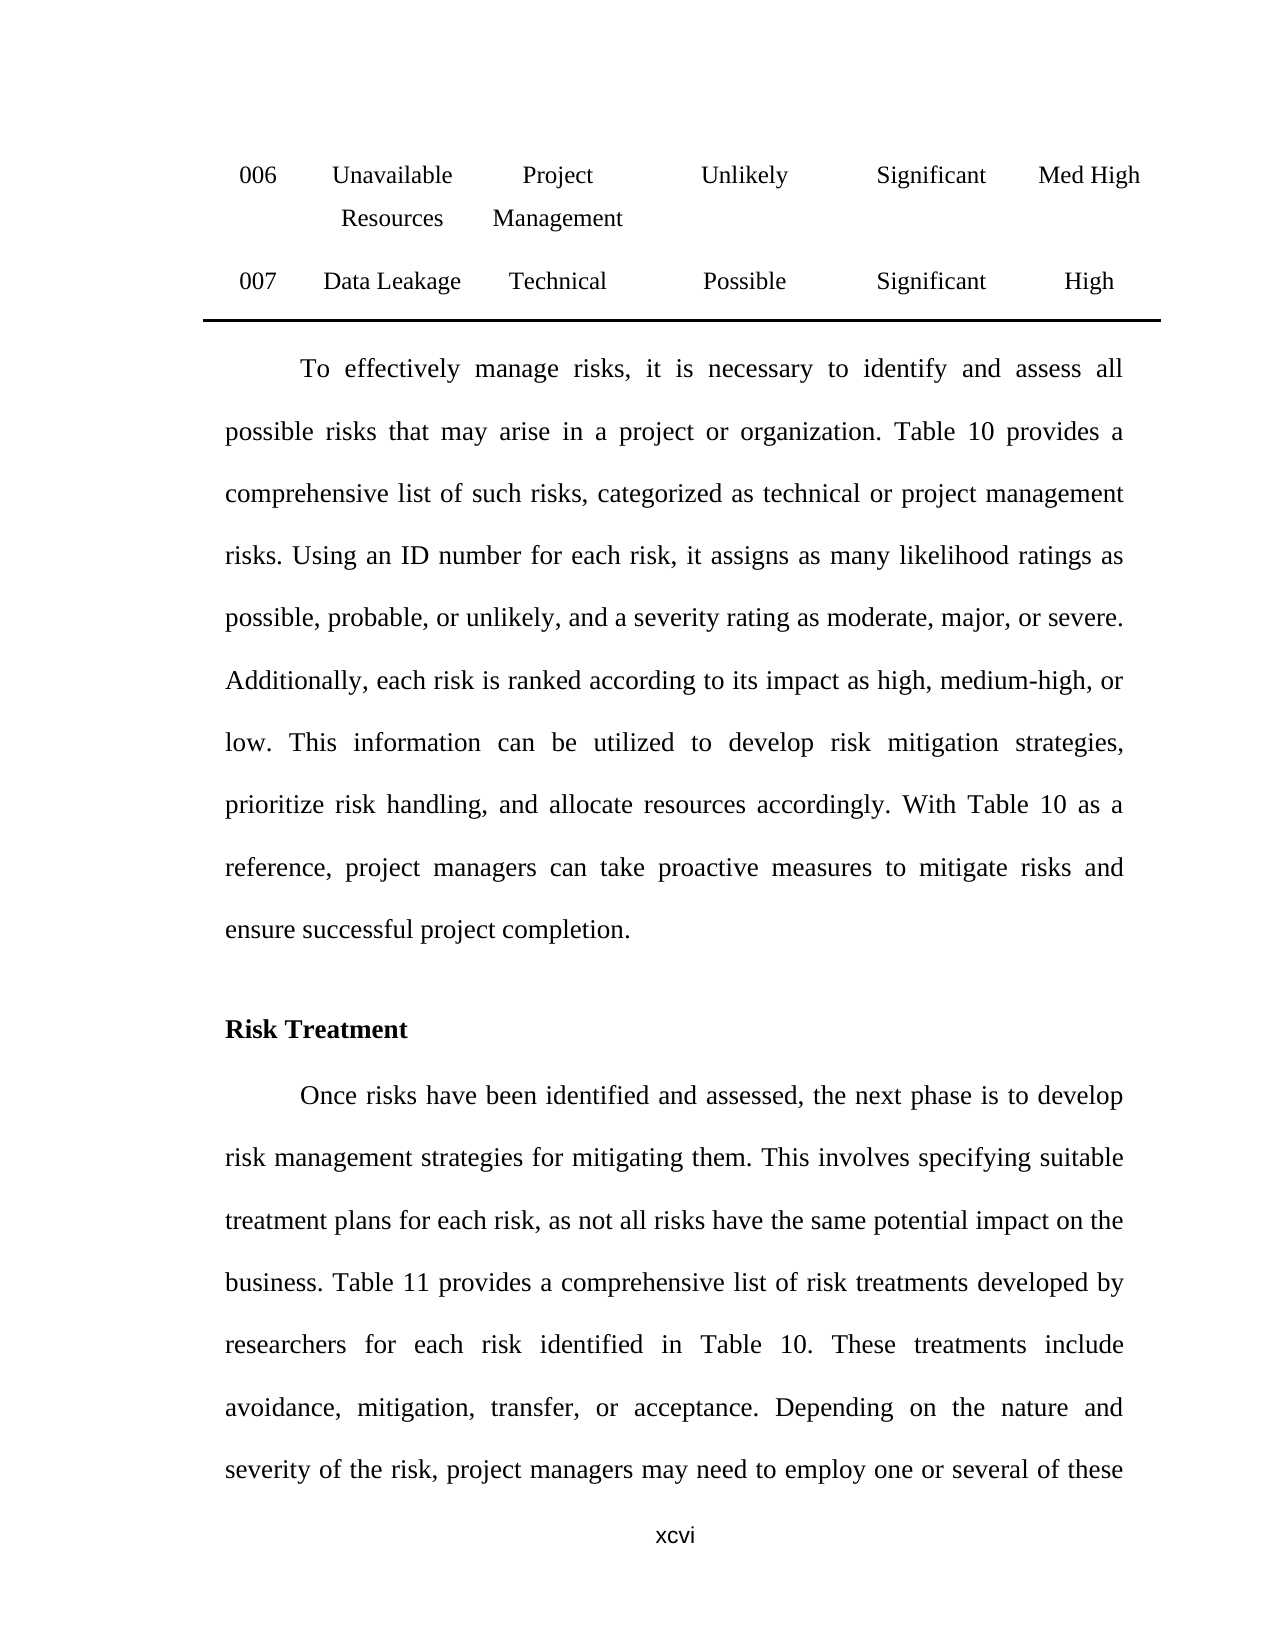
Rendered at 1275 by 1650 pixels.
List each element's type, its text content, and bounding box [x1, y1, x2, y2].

table_cell Project Management [472, 150, 644, 256]
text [225, 1079, 1125, 1484]
table_cell Unavailable Resources [313, 150, 472, 256]
table_cell Significant [845, 150, 1017, 256]
table_cell Possible [644, 256, 845, 318]
table_cell 006 [203, 150, 312, 256]
table_cell Significant [845, 256, 1017, 318]
text To effectively manage risks, it is necessary to identify and assess all possible risks that may arise in a project or organization. Table 10 provides a comprehensive list of such risks, categorized as technical or project management risks. Using an ID number for each risk, it assigns as many likelihood ratings as possible, probable, or unlikely, and a severity rating as moderate, major, or severe. Additionally, each risk is ranked according to its impact as high, medium-high, or low. This information can be utilized to develop risk mitigation strategies, prioritize risk handling, and allocate resources accordingly. With Table 10 as a reference, project managers can take proactive measures to mitigate risks and ensure successful project completion. [225, 352, 1125, 944]
table_cell Unlikely [644, 150, 845, 256]
table_cell 007 [203, 256, 312, 318]
table_cell Data Leakage [313, 256, 472, 318]
table_cell High [1017, 256, 1161, 318]
table_cell Technical [472, 256, 644, 318]
table_cell Med High [1017, 150, 1161, 256]
subtitle Risk Treatment [225, 1013, 1125, 1044]
